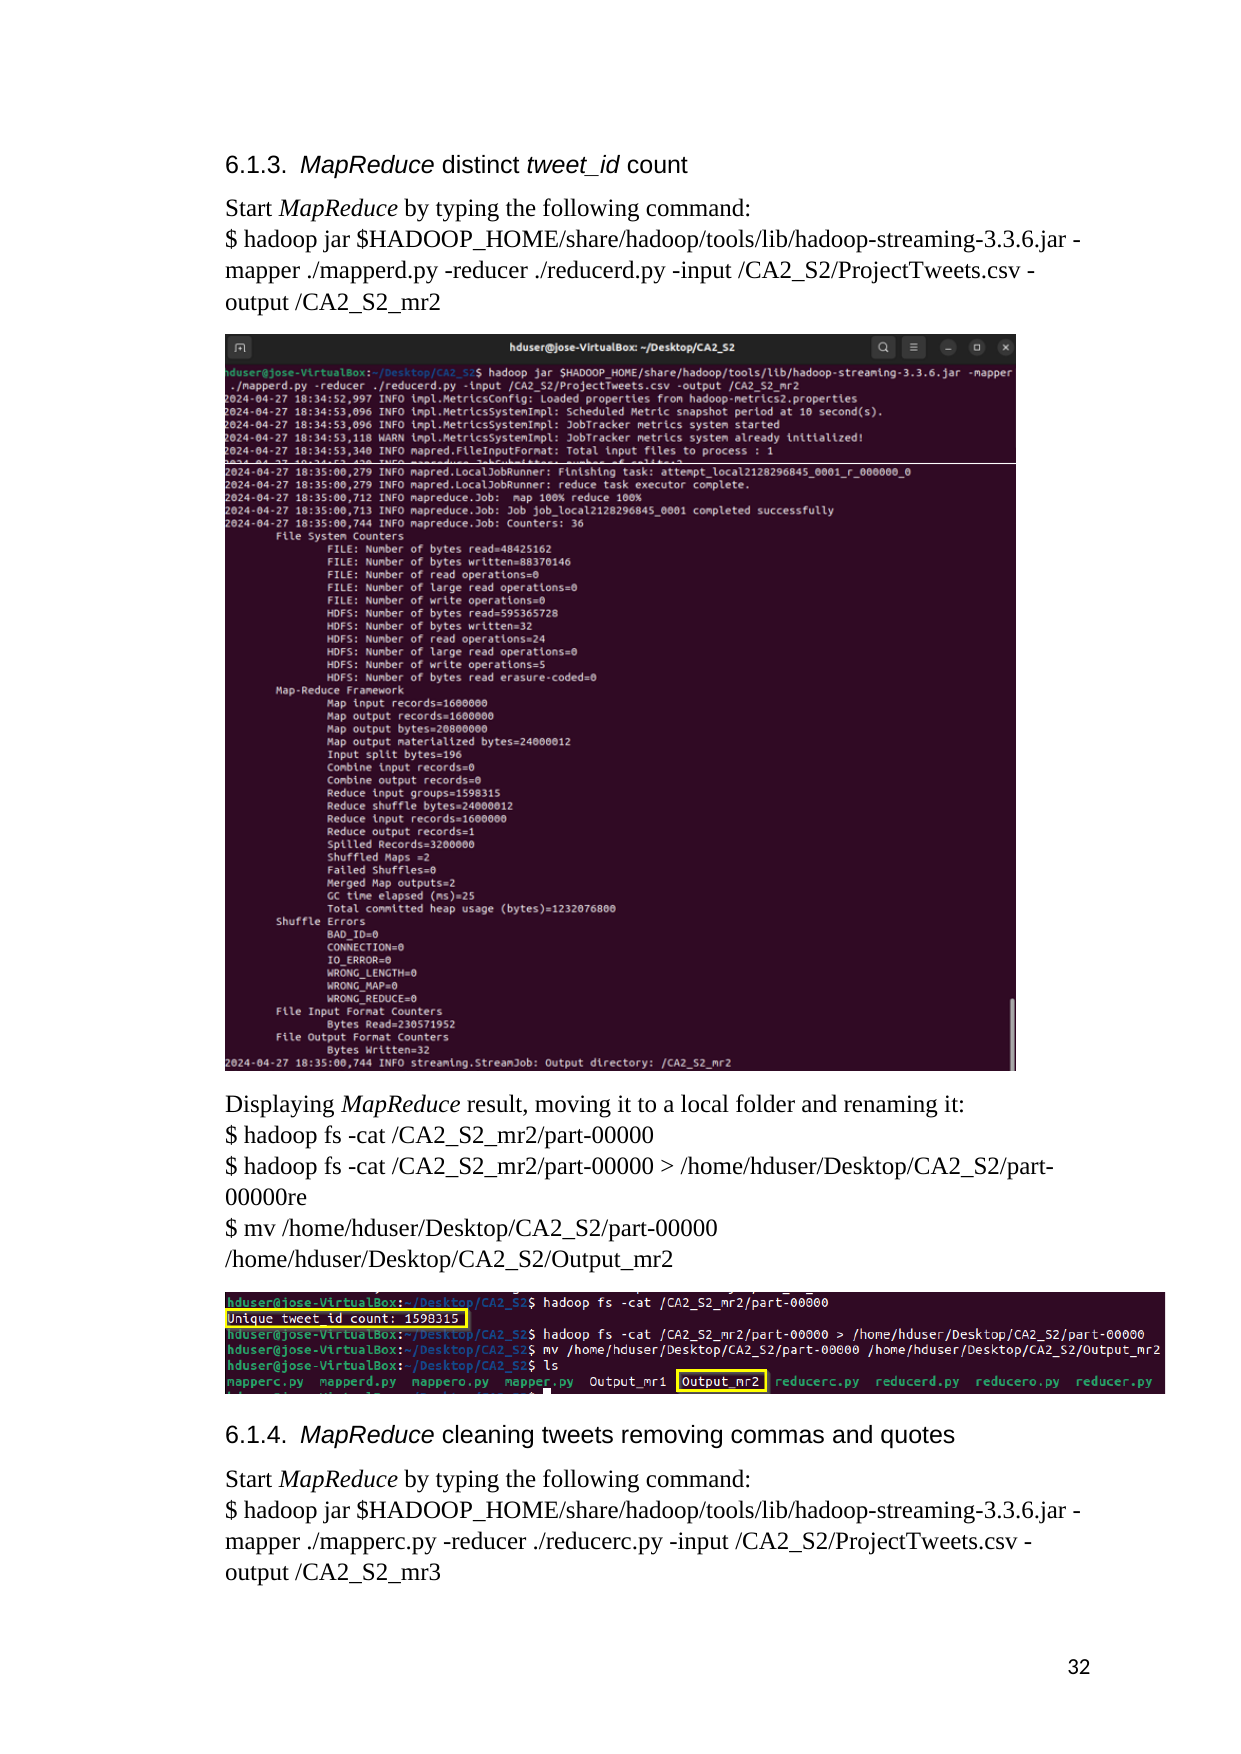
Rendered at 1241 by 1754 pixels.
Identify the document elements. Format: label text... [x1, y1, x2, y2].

picture [225, 334, 1016, 1071]
text Start MapReduce by typing the following command: $ hadoop jar $HADOOP_HOME/share/hadoop/tools/lib/hadoop-streaming-3.3.6.jar -mapper ./mapperd.py -reducer ./reducerd.py -input /CA2_S2/ProjectTweets.csv -output /CA2_S2_mr2 [225, 193, 1090, 315]
subtitle MapReduce distinct tweet_id count [225, 150, 1090, 179]
text Displaying MapReduce result, moving it to a local folder and renaming it: $ hadoop fs -cat /CA2_S2_mr2/part-00000 $ hadoop fs -cat /CA2_S2_mr2/part-00000 > /home/hduser/Desktop/CA2_S2/part-00000re $ mv /home/hduser/Desktop/CA2_S2/part-00000 /home/hduser/Desktop/CA2_S2/Output_mr2 [225, 1089, 1090, 1273]
subtitle MapReduce cleaning tweets removing commas and quotes [225, 1420, 1090, 1449]
picture [225, 1292, 1166, 1394]
text Start MapReduce by typing the following command: $ hadoop jar $HADOOP_HOME/share/hadoop/tools/lib/hadoop-streaming-3.3.6.jar -mapper ./mapperc.py -reducer ./reducerc.py -input /CA2_S2/ProjectTweets.csv -output /CA2_S2_mr3 [225, 1464, 1090, 1586]
